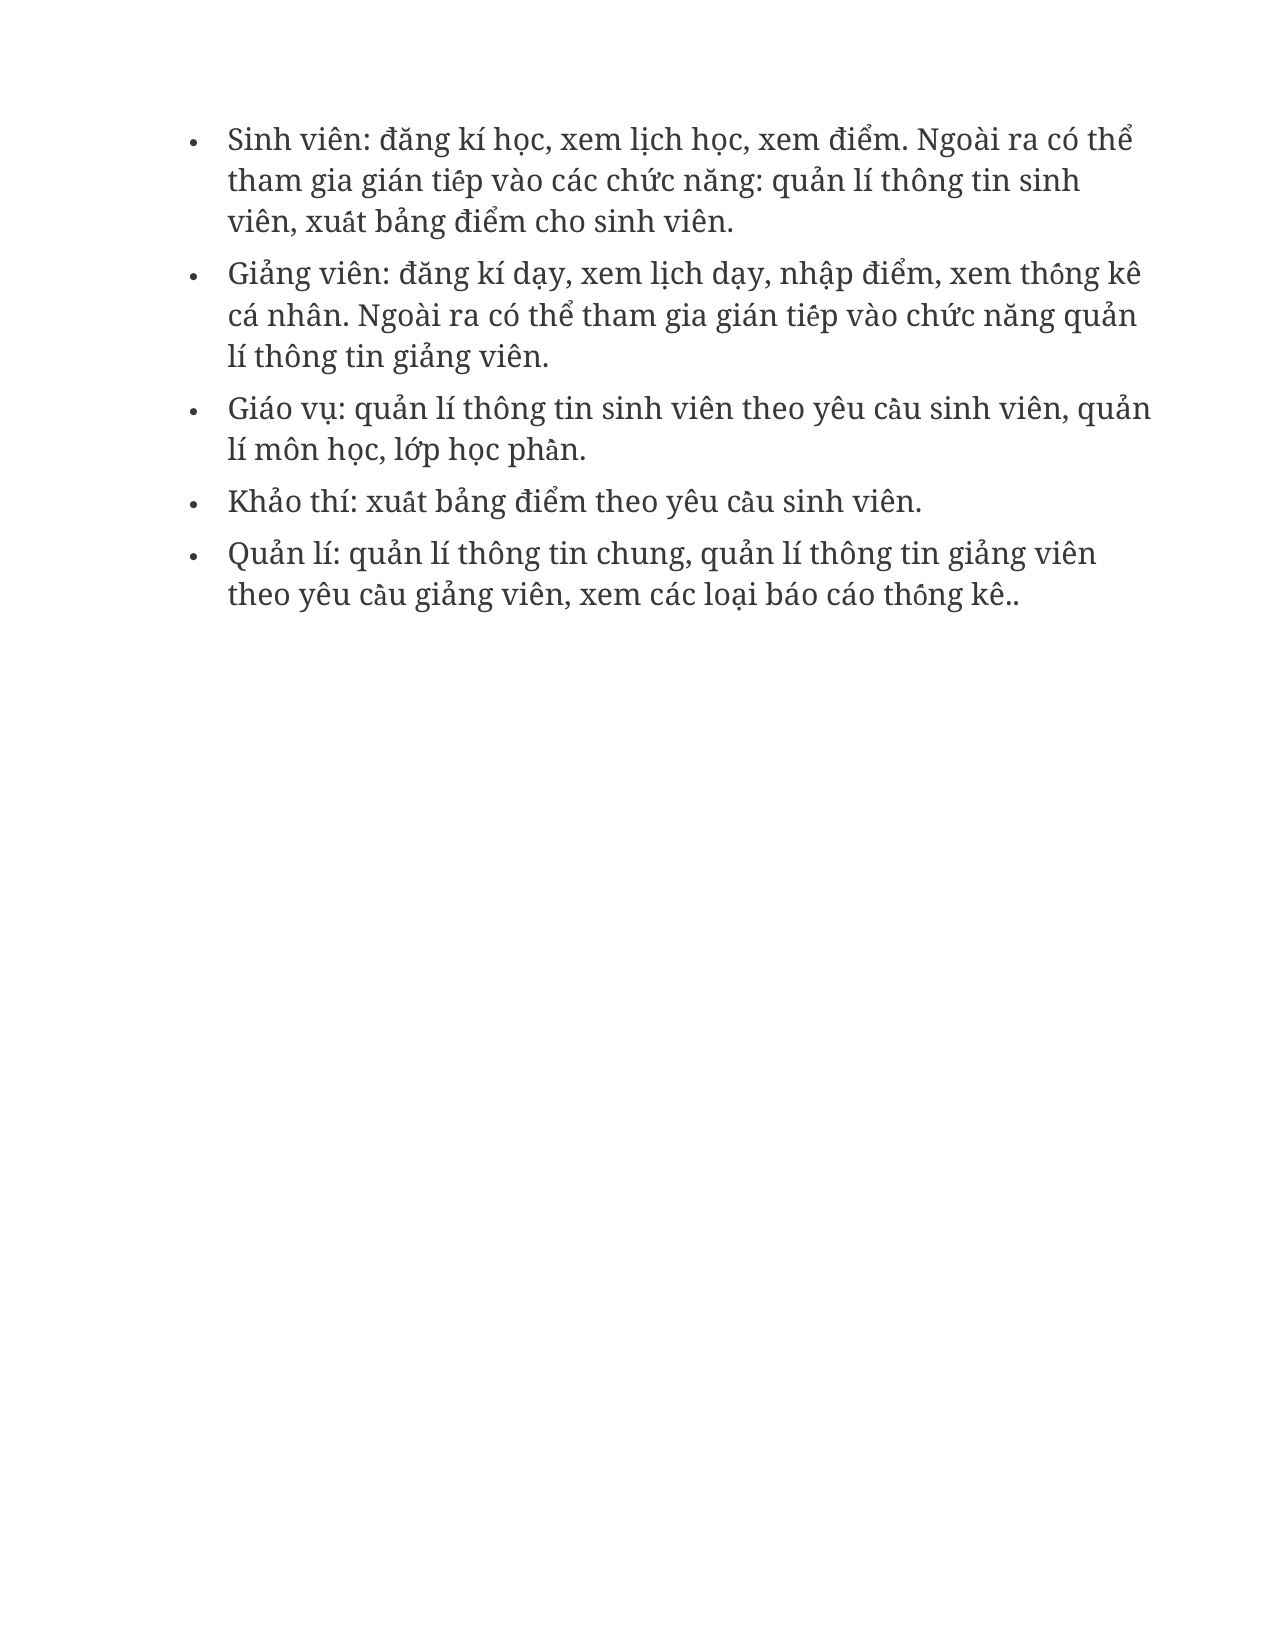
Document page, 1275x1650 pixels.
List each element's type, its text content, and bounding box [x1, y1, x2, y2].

list Giáo vụ: quản lí thông tin sinh viên theo yêu cầu sinh viên, quản lí môn học, lớp học phần. [190, 387, 1157, 469]
list Sinh viên: đăng kí học, xem lịch học, xem điểm. Ngoài ra có thể tham gia gián tiếp vào các chức năng: quản lí thông tin sinh viên, xuất bảng điểm cho sinh viên. [190, 118, 1157, 242]
list Giảng viên: đăng kí dạy, xem lịch dạy, nhập điểm, xem thống kê cá nhân. Ngoài ra có thể tham gia gián tiếp vào chức năng quản lí thông tin giảng viên. [190, 252, 1157, 376]
list Khảo thí: xuất bảng điểm theo yêu cầu sinh viên. [190, 480, 1157, 521]
list Quản lí: quản lí thông tin chung, quản lí thông tin giảng viên theo yêu cầu giảng viên, xem các loại báo cáo thống kê.. [190, 532, 1157, 614]
